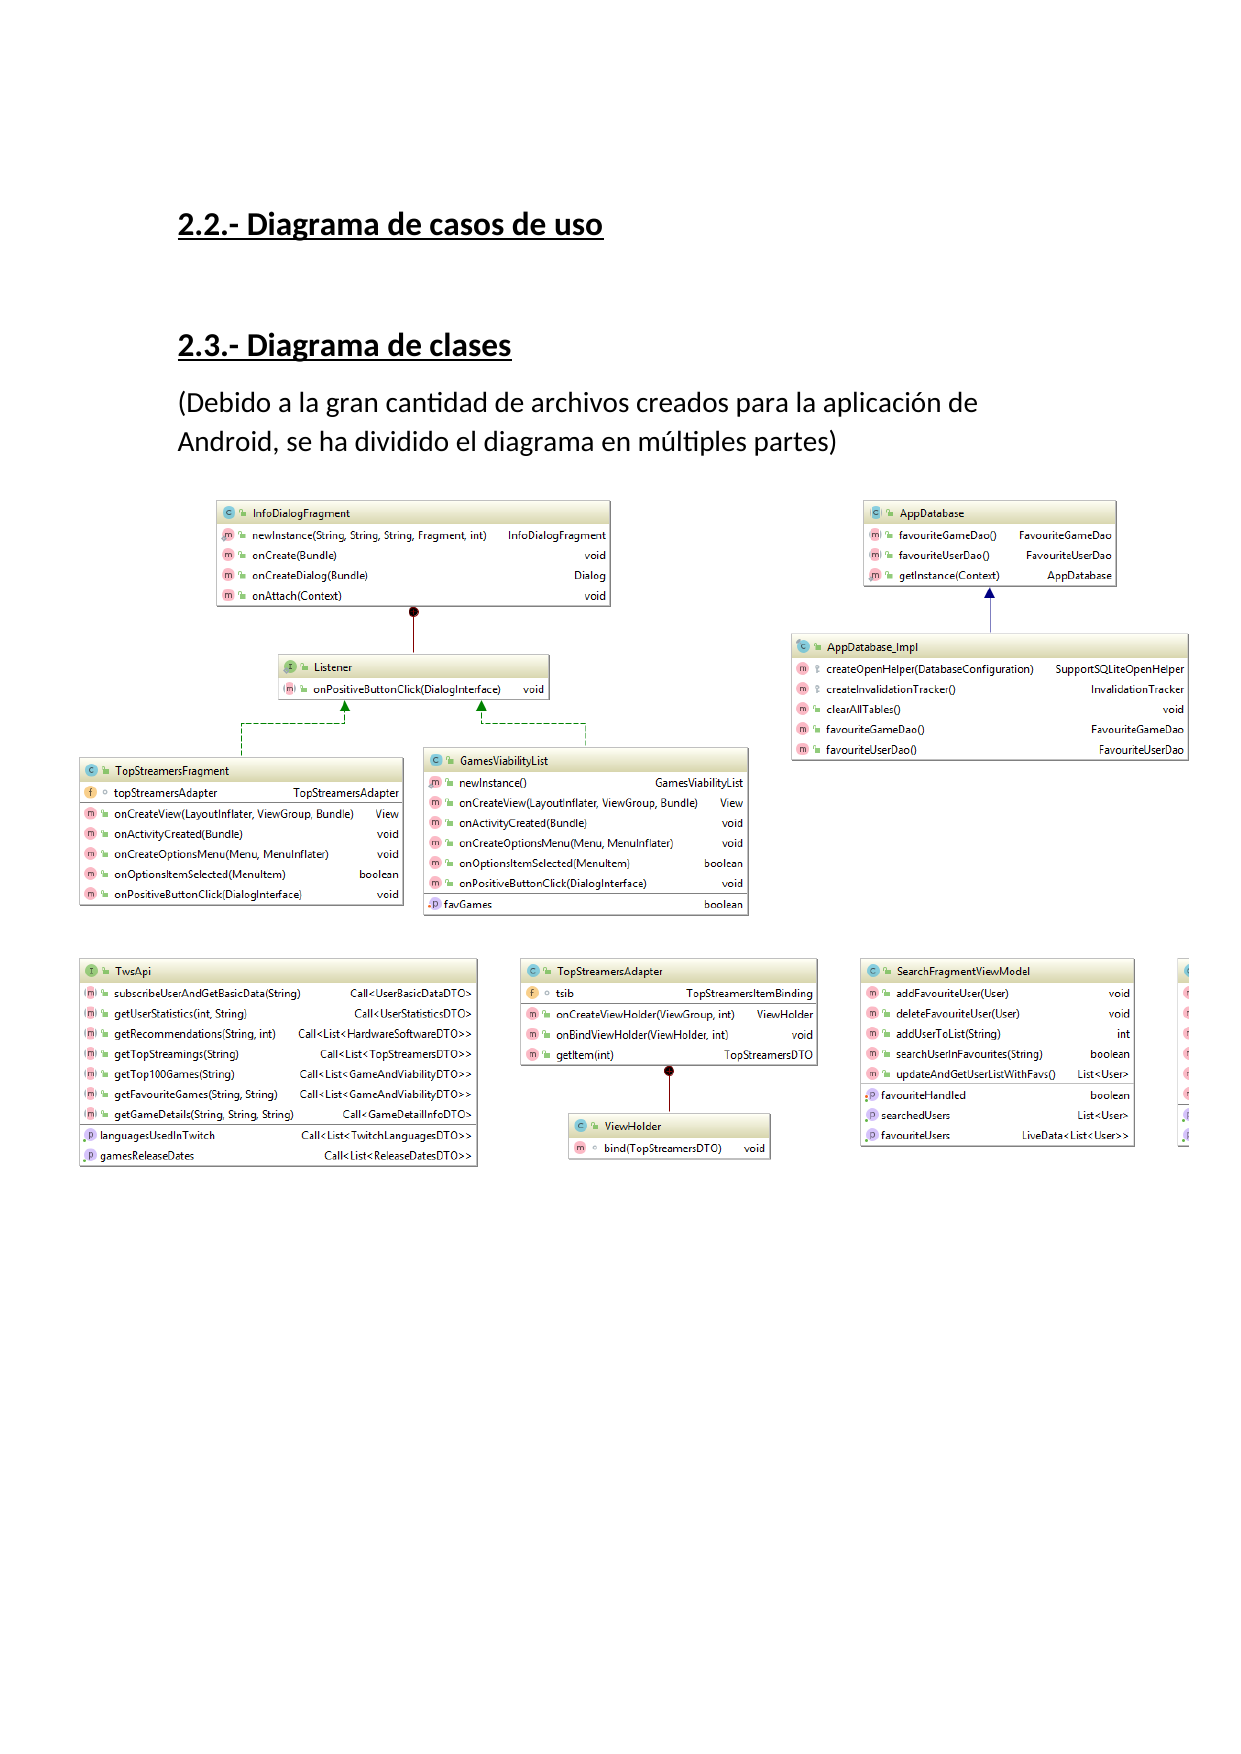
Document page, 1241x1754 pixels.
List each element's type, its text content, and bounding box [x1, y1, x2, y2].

text (Debido a la gran cantidad de archivos creados para la aplicación de Android, se ha dividido el diagrama en múltiples partes) [177, 384, 1063, 459]
text 2.3.- Diagrama de clases [177, 324, 1063, 365]
text 2.2.- Diagrama de casos de uso [177, 203, 1063, 243]
picture [59, 480, 1189, 1169]
